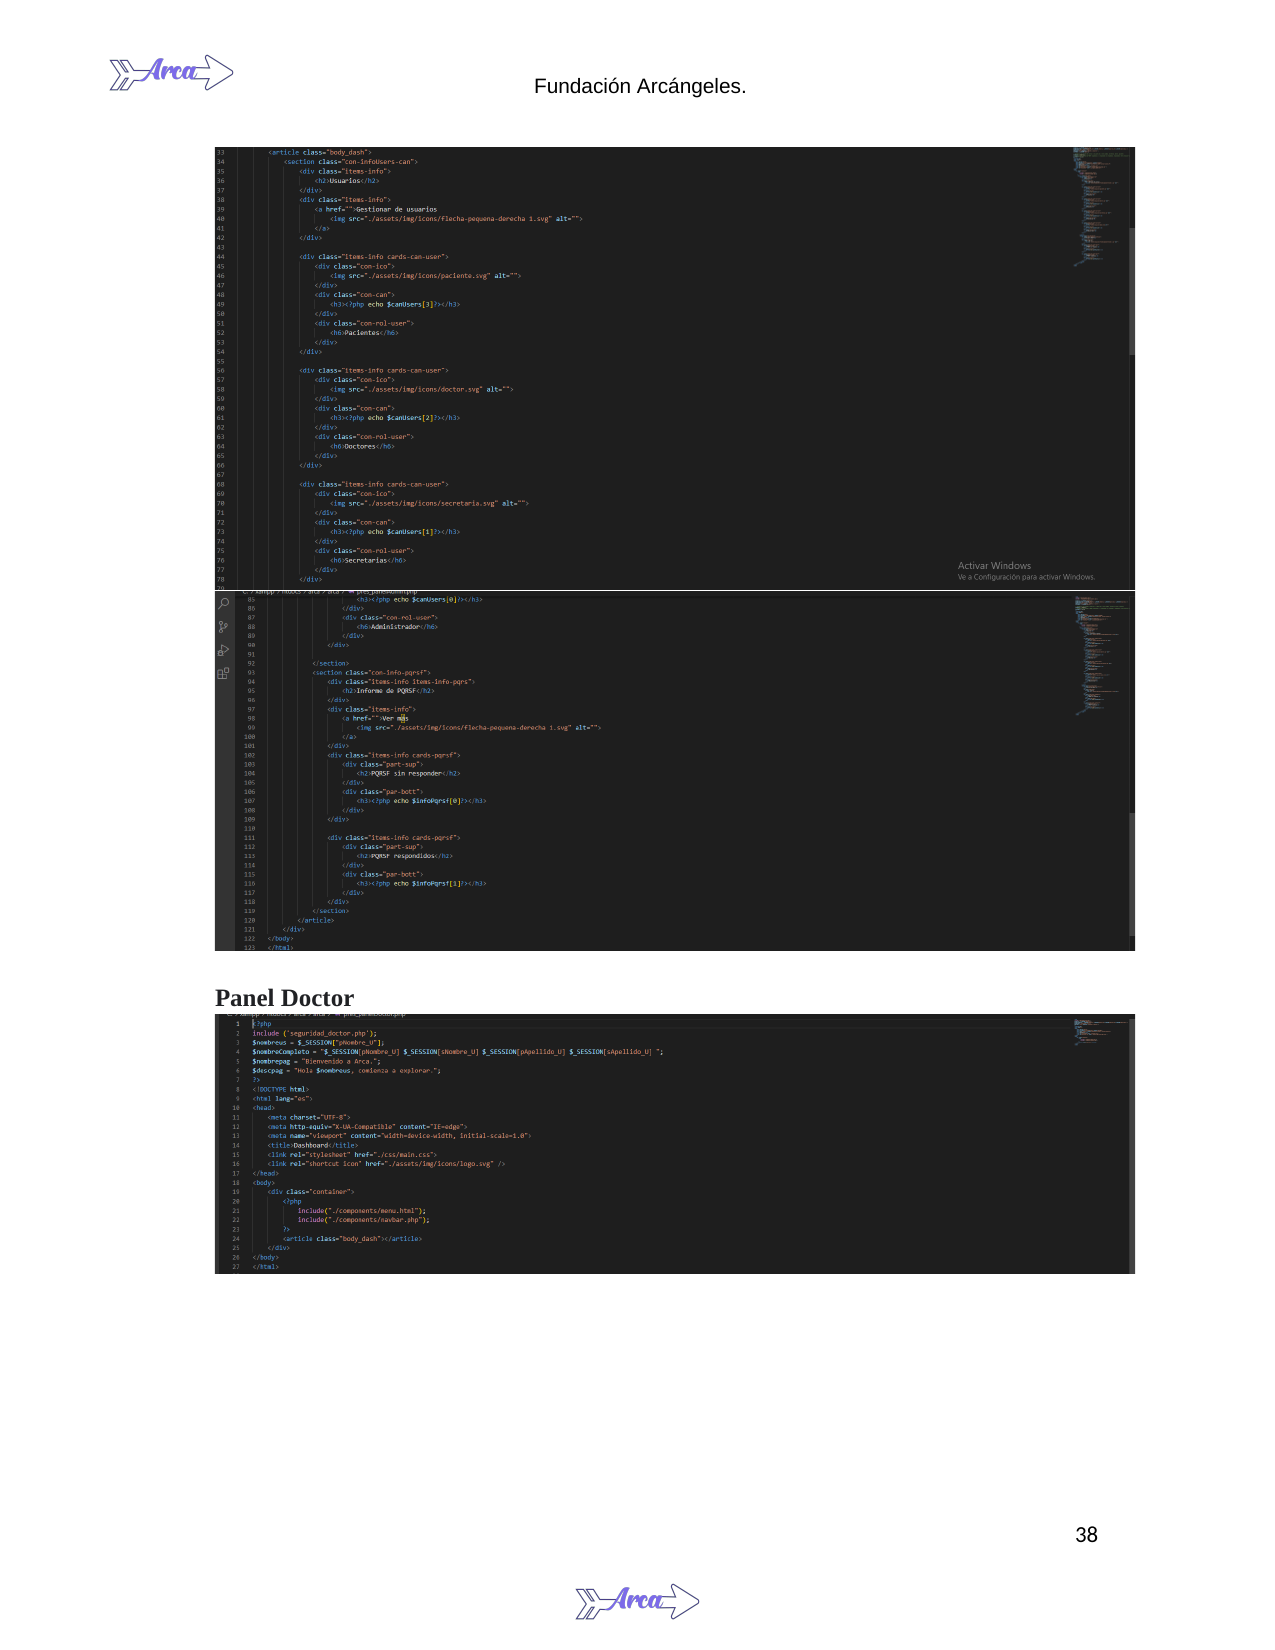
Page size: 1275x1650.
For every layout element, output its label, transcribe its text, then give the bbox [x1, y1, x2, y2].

picture [106, 51, 237, 94]
picture [214, 591, 1136, 951]
picture [214, 147, 1136, 590]
picture [214, 1014, 1136, 1274]
text Panel Doctor [215, 983, 1098, 1012]
picture [572, 1580, 703, 1623]
